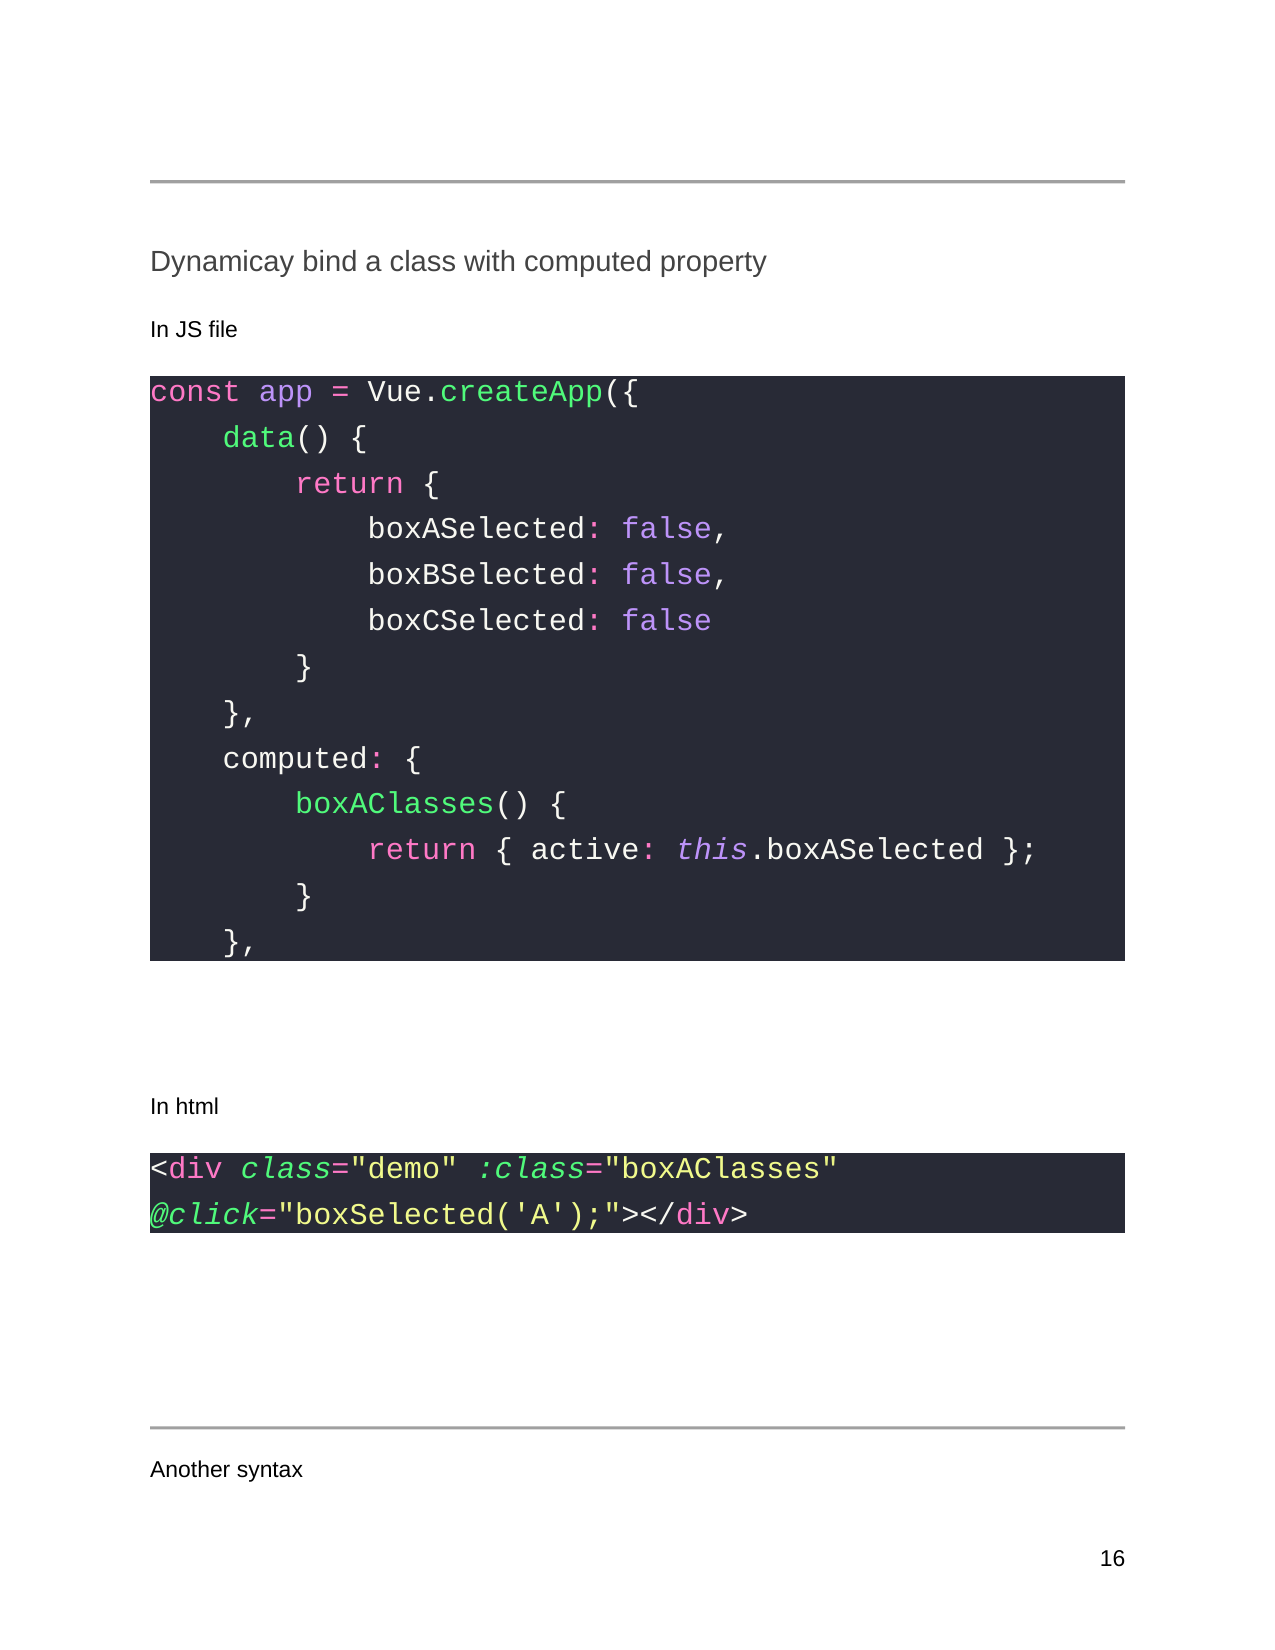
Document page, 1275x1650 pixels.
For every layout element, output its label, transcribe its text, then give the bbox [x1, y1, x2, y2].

text } [150, 651, 1125, 686]
subtitle Dynamicay bind a class with computed property [150, 244, 1125, 277]
text boxBSelected: false, [150, 559, 1125, 594]
text boxAClasses() { [150, 789, 1125, 823]
text <div class="demo" :class="boxAClasses" @click="boxSelected('A');"></div> [150, 1153, 1125, 1233]
text } [150, 880, 1125, 915]
text data() { [150, 422, 1125, 456]
text }, [150, 926, 1125, 961]
text In JS file [150, 316, 1125, 342]
text boxASelected: false, [150, 514, 1125, 548]
text In html [150, 1063, 1125, 1119]
text }, [150, 697, 1125, 731]
text return { active: this.boxASelected }; [150, 834, 1125, 869]
text boxCSelected: false [150, 605, 1125, 640]
text const app = Vue.createApp({ [150, 376, 1125, 411]
text return { [150, 468, 1125, 502]
text computed: { [150, 743, 1125, 777]
text Another syntax [150, 1456, 1125, 1483]
